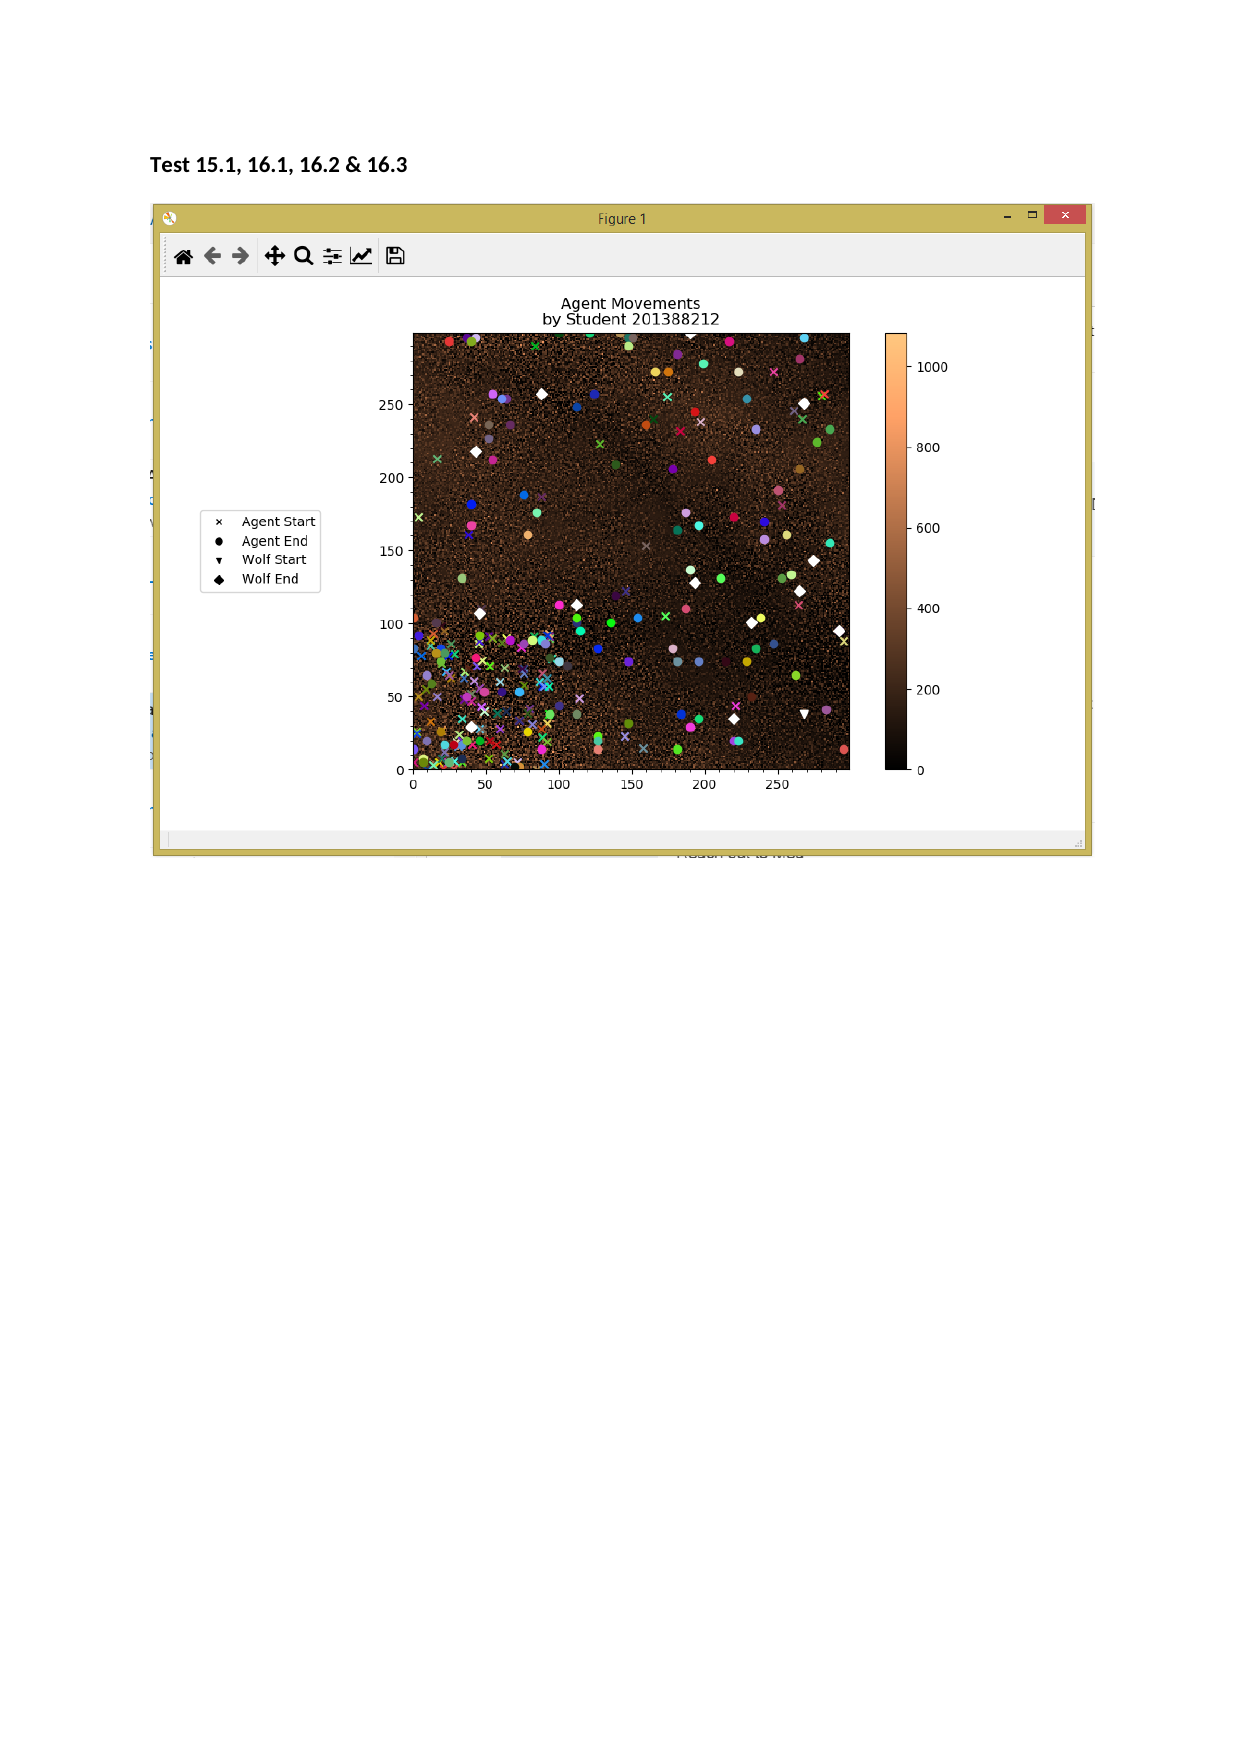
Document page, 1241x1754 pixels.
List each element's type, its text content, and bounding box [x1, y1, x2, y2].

picture [150, 203, 1095, 858]
text Test 15.1, 16.1, 16.2 & 16.3 [150, 150, 1090, 178]
